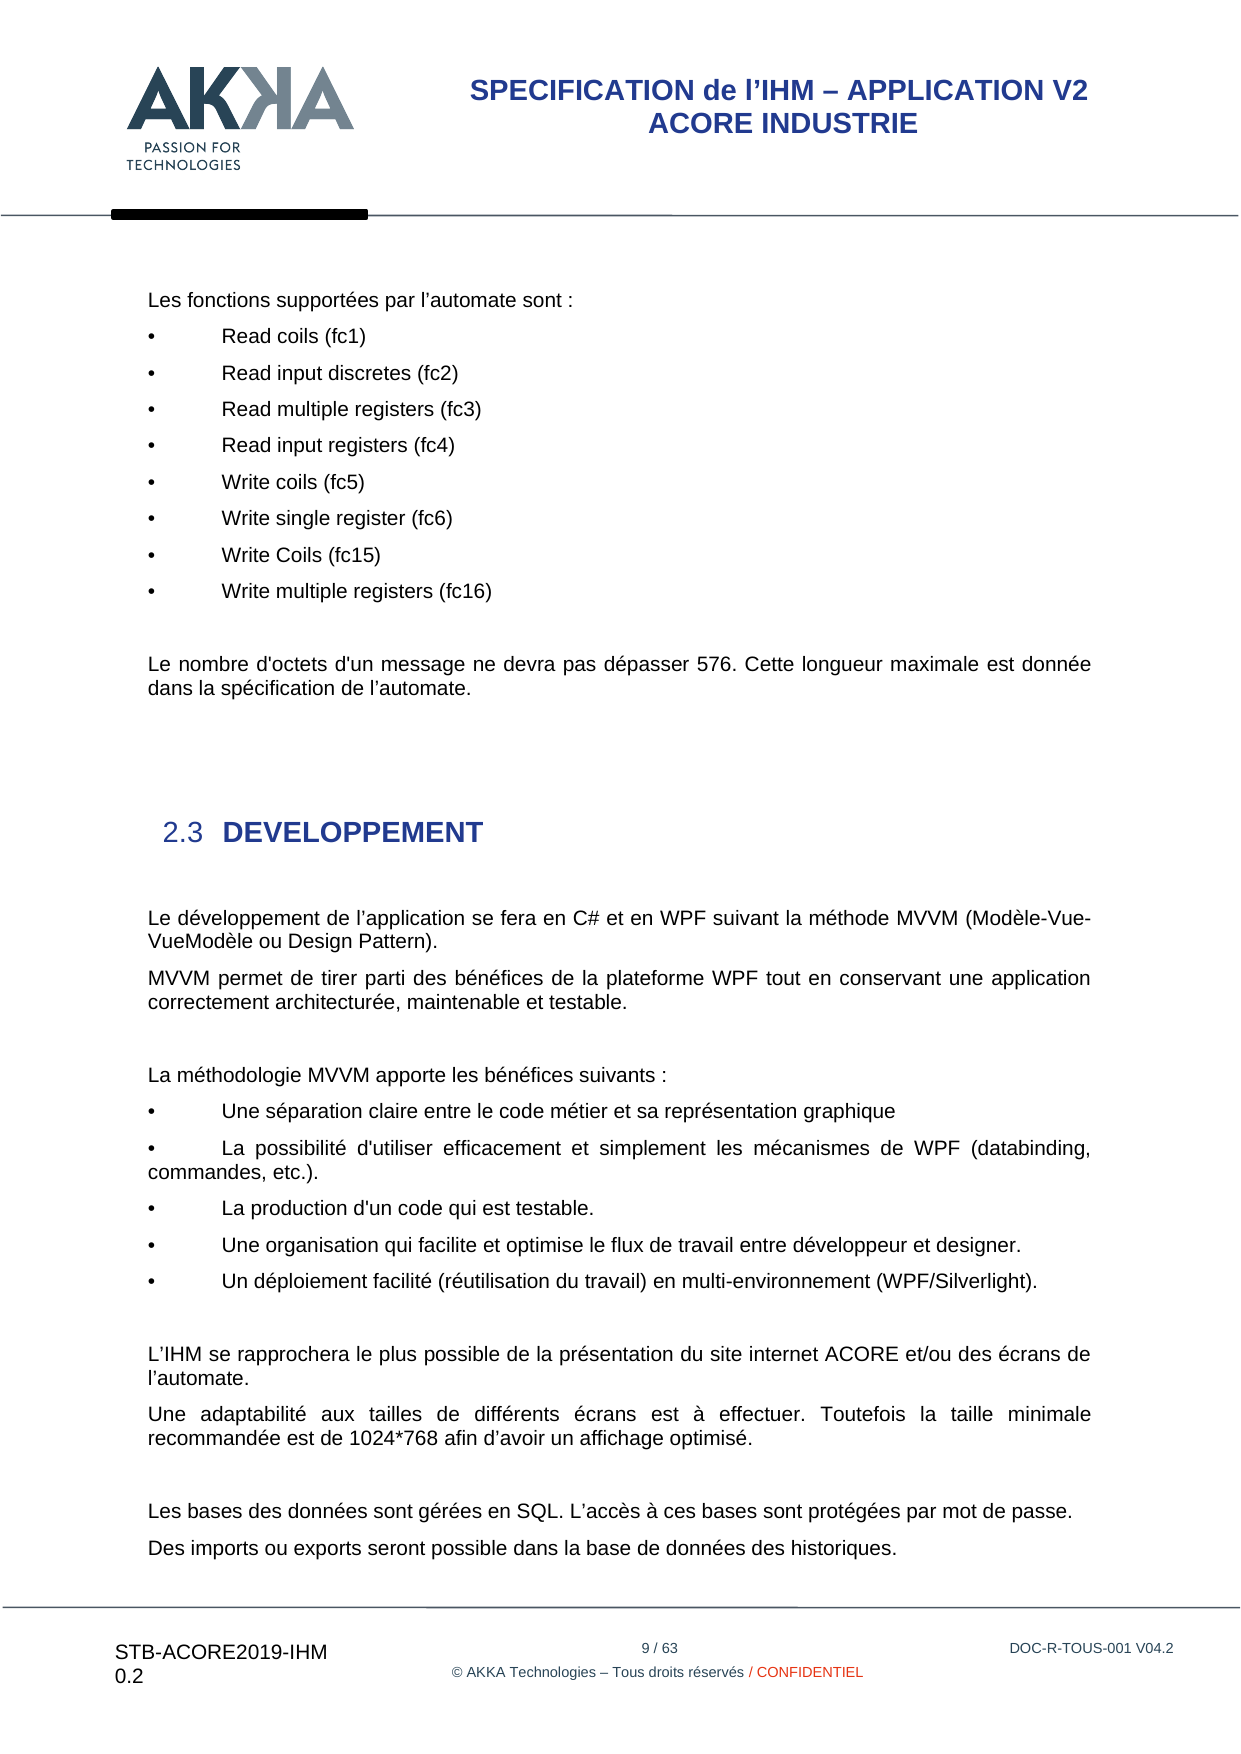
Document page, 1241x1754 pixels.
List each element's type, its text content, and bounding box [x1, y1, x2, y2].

text • La possibilité d'utiliser efficacement et simplement les mécanismes de WPF (databinding, commandes, etc.). [148, 1136, 1093, 1183]
text L’IHM se rapprochera le plus possible de la présentation du site internet ACORE et/ou des écrans de l’automate. [148, 1342, 1093, 1390]
text Le développement de l’application se fera en C# et en WPF suivant la méthode MVVM (Modèle-Vue-VueModèle ou Design Pattern). [148, 905, 1093, 953]
text • Write coils (fc5) [148, 470, 1093, 494]
text • Une organisation qui facilite et optimise le flux de travail entre développeur et designer. [148, 1232, 1093, 1256]
text • Read input discretes (fc2) [148, 360, 1093, 384]
text Les fonctions supportées par l’automate sont : [148, 287, 1093, 311]
picture [119, 56, 355, 176]
text MVVM permet de tirer parti des bénéfices de la plateforme WPF tout en conservant une application correctement architecturée, maintenable et testable. [148, 966, 1093, 1014]
text • Read multiple registers (fc3) [148, 397, 1093, 421]
text • Write Coils (fc15) [148, 543, 1093, 567]
text • La production d'un code qui est testable. [148, 1196, 1093, 1220]
text • Un déploiement facilité (réutilisation du travail) en multi-environnement (WPF/Silverlight). [148, 1269, 1093, 1293]
text • Write single register (fc6) [148, 506, 1093, 530]
text Les bases des données sont gérées en SQL. L’accès à ces bases sont protégées par mot de passe. [148, 1499, 1093, 1523]
text • Une séparation claire entre le code métier et sa représentation graphique [148, 1099, 1093, 1123]
subtitle DEVELOPPEMENT [162, 814, 1093, 848]
text • Read input registers (fc4) [148, 433, 1093, 457]
text • Write multiple registers (fc16) [148, 579, 1093, 603]
text Des imports ou exports seront possible dans la base de données des historiques. [148, 1536, 1093, 1559]
text La méthodologie MVVM apporte les bénéfices suivants : [148, 1063, 1093, 1087]
text • Read coils (fc1) [148, 324, 1093, 348]
text Le nombre d'octets d'un message ne devra pas dépasser 576. Cette longueur maximale est donnée dans la spécification de l’automate. [148, 652, 1093, 700]
text Une adaptabilité aux tailles de différents écrans est à effectuer. Toutefois la taille minimale recommandée est de 1024*768 afin d’avoir un affichage optimisé. [148, 1402, 1093, 1450]
